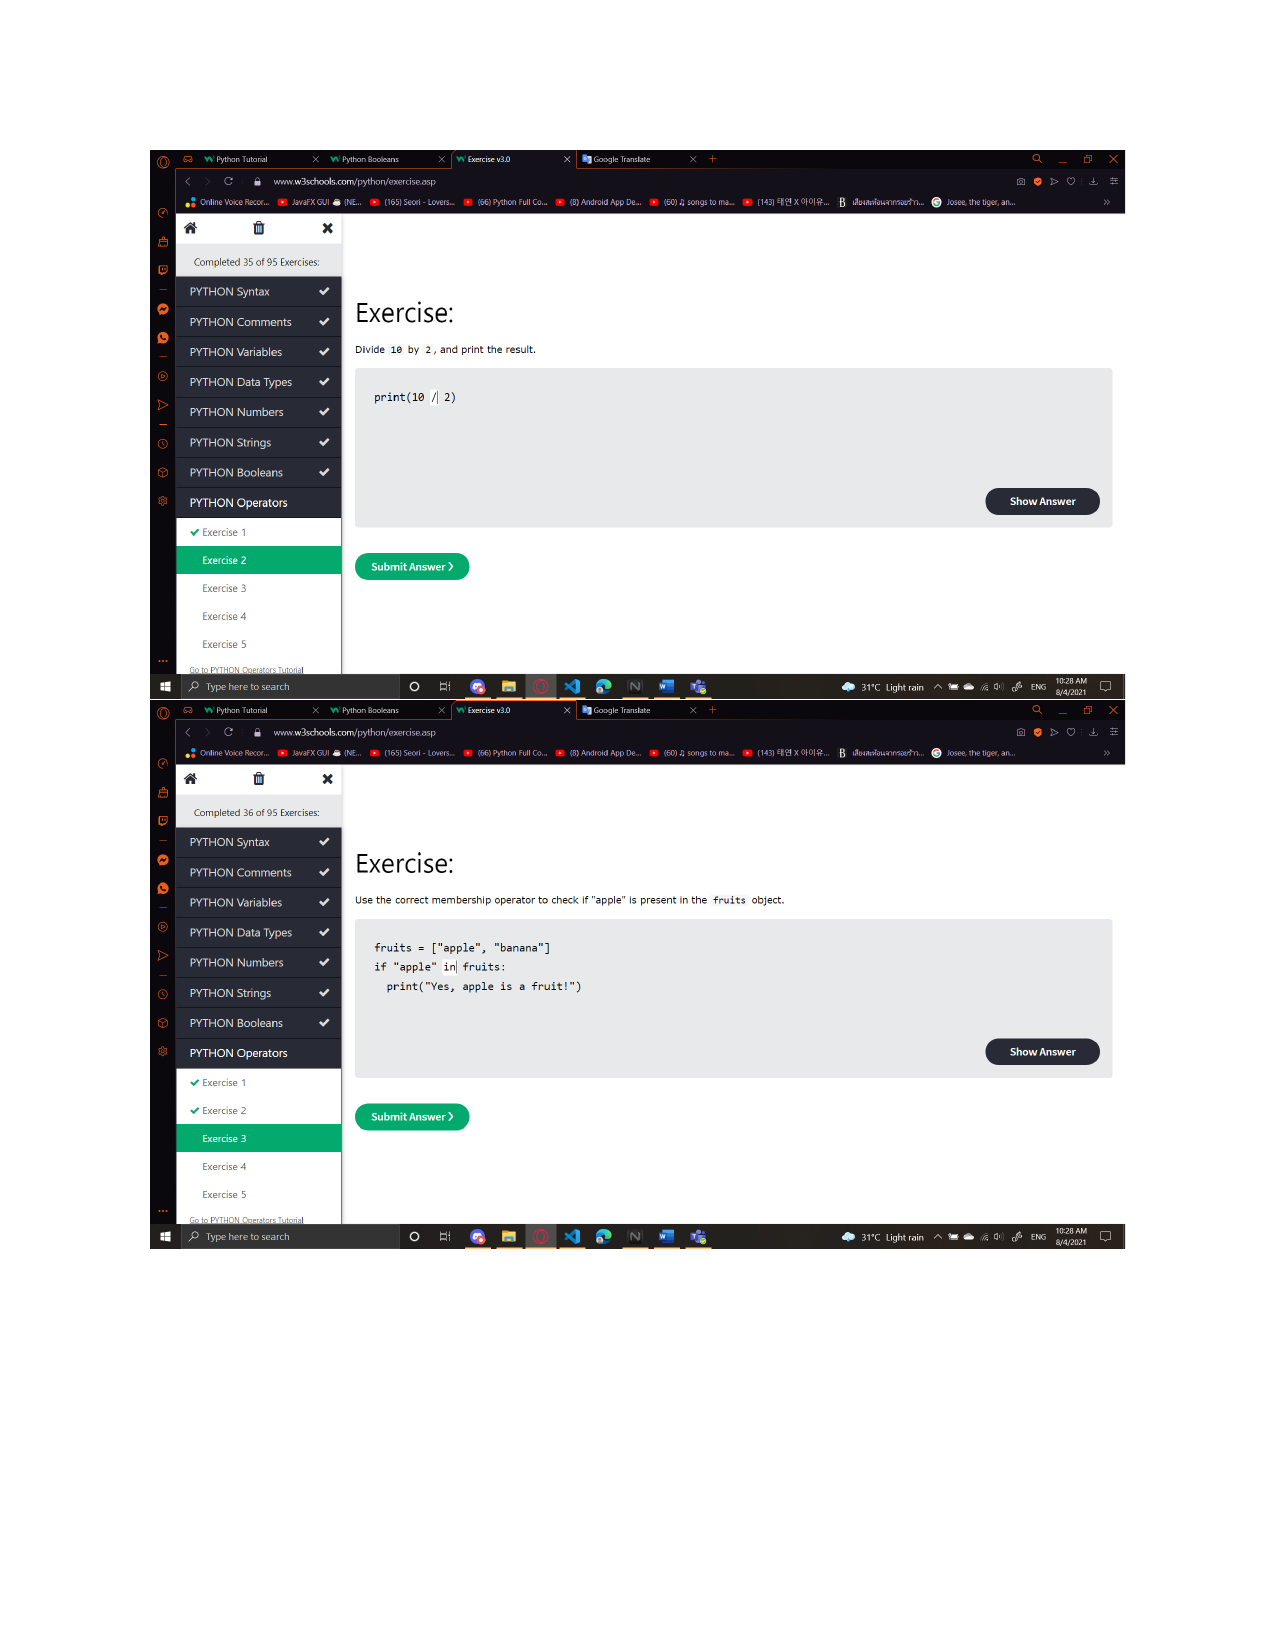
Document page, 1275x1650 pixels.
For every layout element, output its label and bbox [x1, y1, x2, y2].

picture [150, 150, 1125, 699]
picture [150, 700, 1125, 1249]
